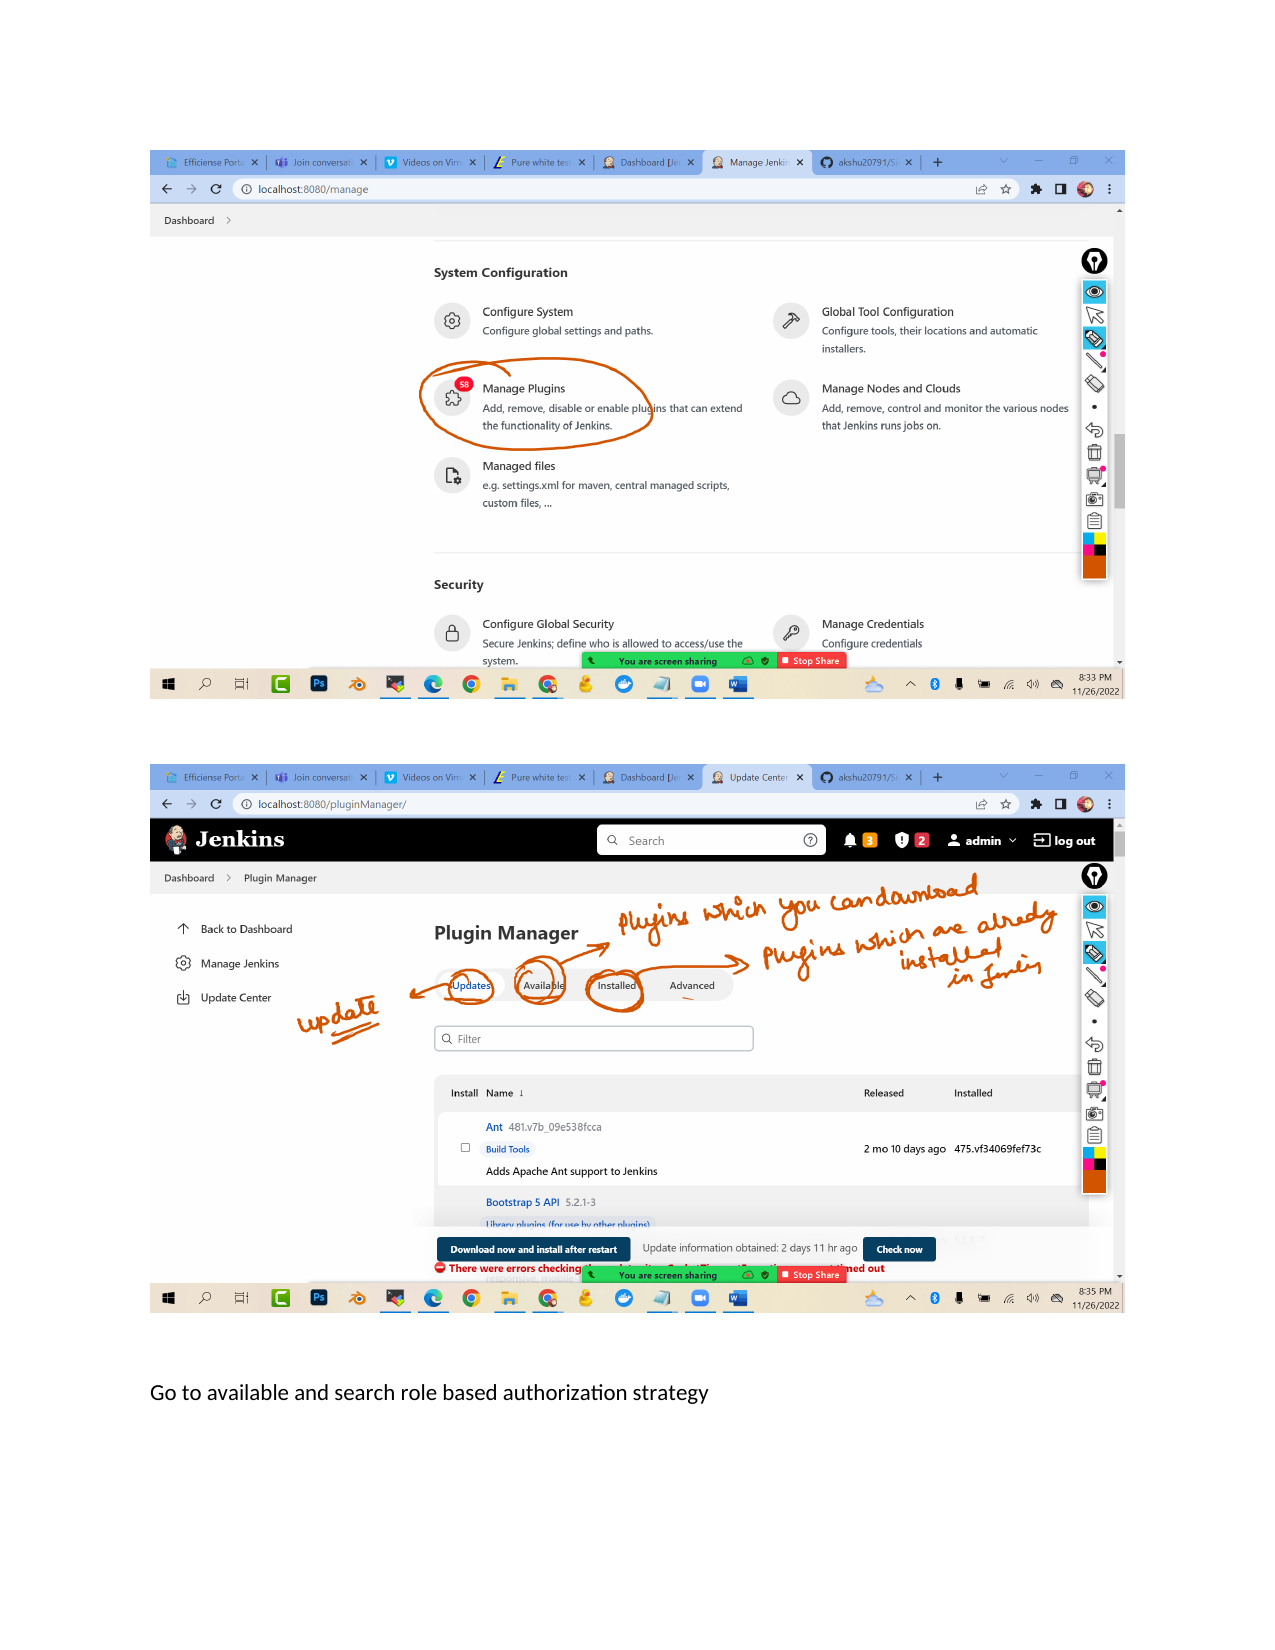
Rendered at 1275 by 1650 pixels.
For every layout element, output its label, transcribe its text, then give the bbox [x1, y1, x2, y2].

text Go to available and search role based authorization strategy [150, 1378, 1125, 1406]
picture [150, 150, 1125, 699]
picture [150, 764, 1125, 1313]
